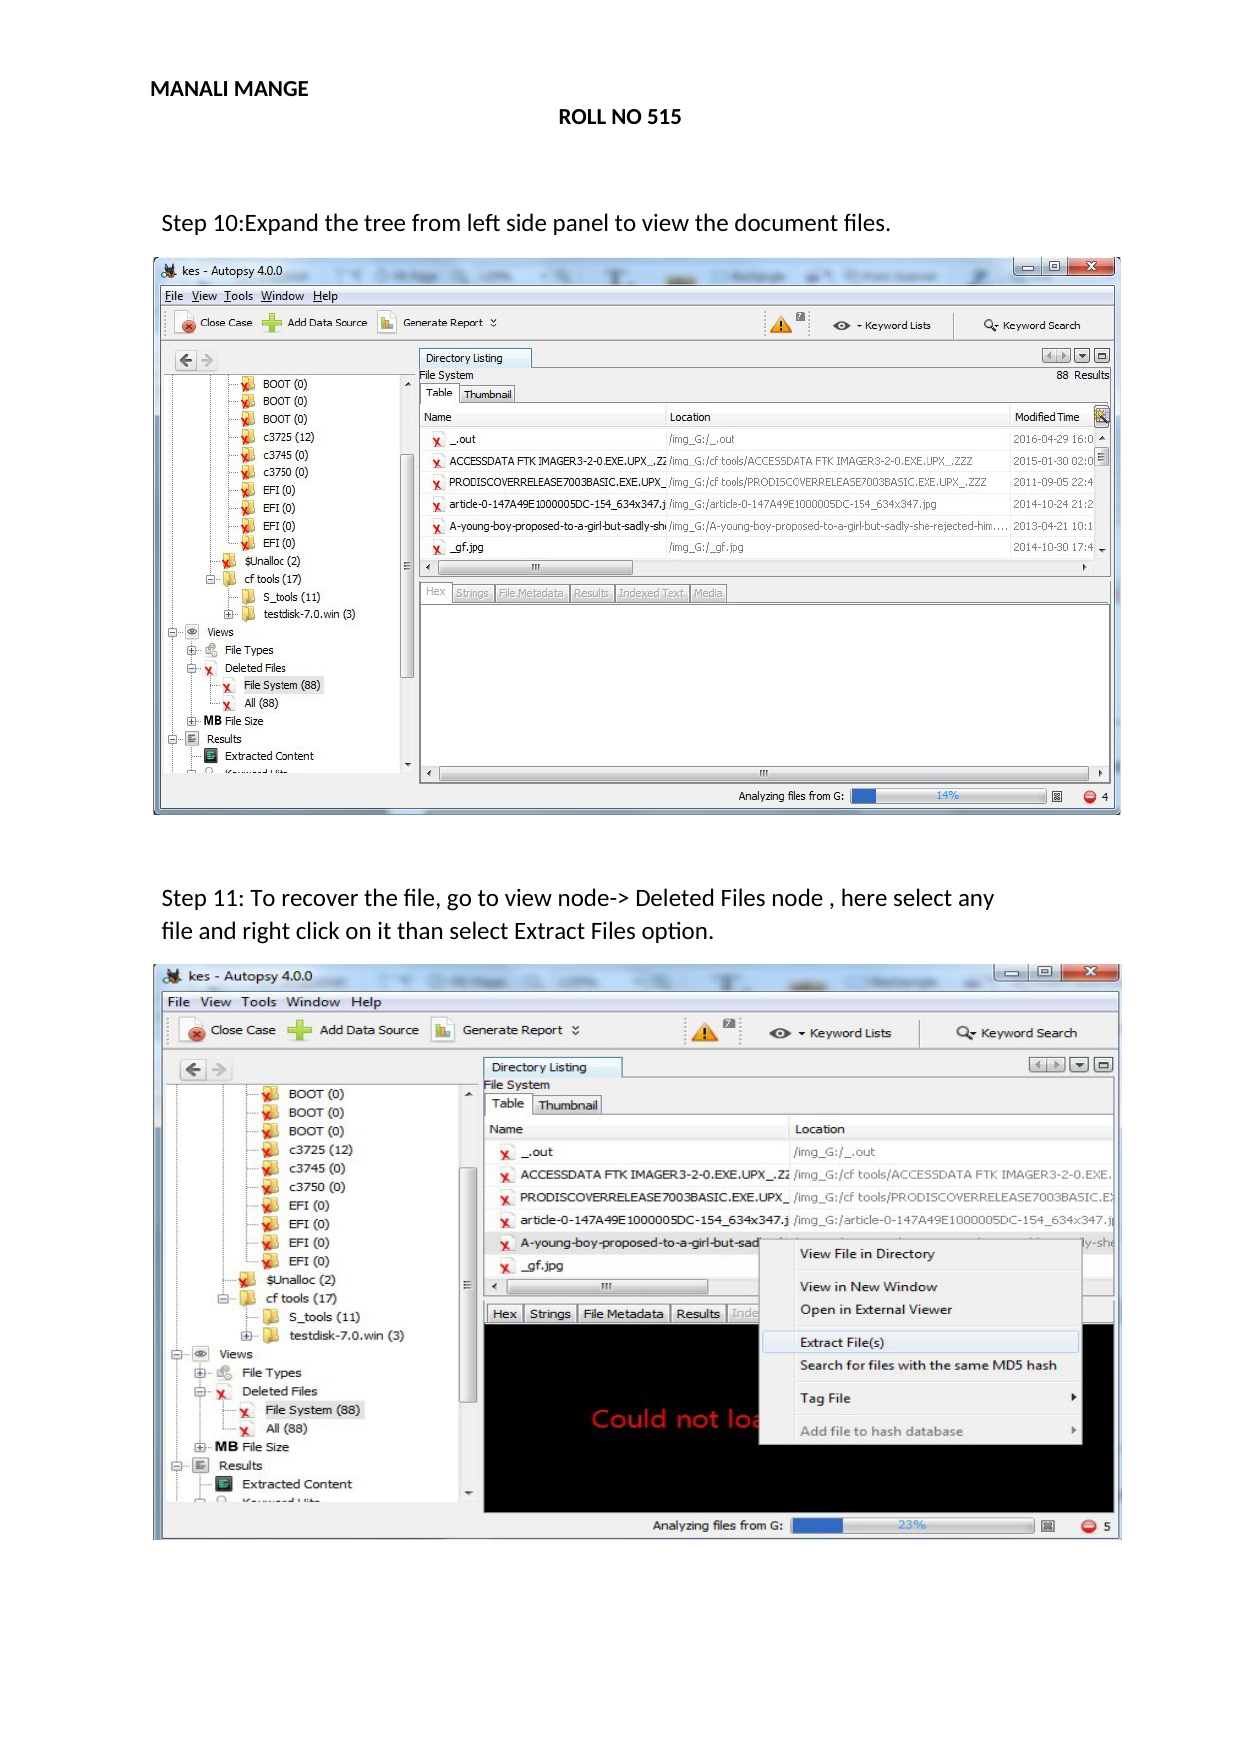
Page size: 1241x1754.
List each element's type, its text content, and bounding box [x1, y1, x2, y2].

text Step 11: To recover the file, go to view node-> Deleted Files node , here select any file and right click on it than select Extract Files option. [161, 882, 997, 946]
text Step 10:Expand the tree from left side panel to view the document files. [161, 207, 997, 238]
picture [153, 257, 1121, 815]
picture [153, 964, 1122, 1540]
